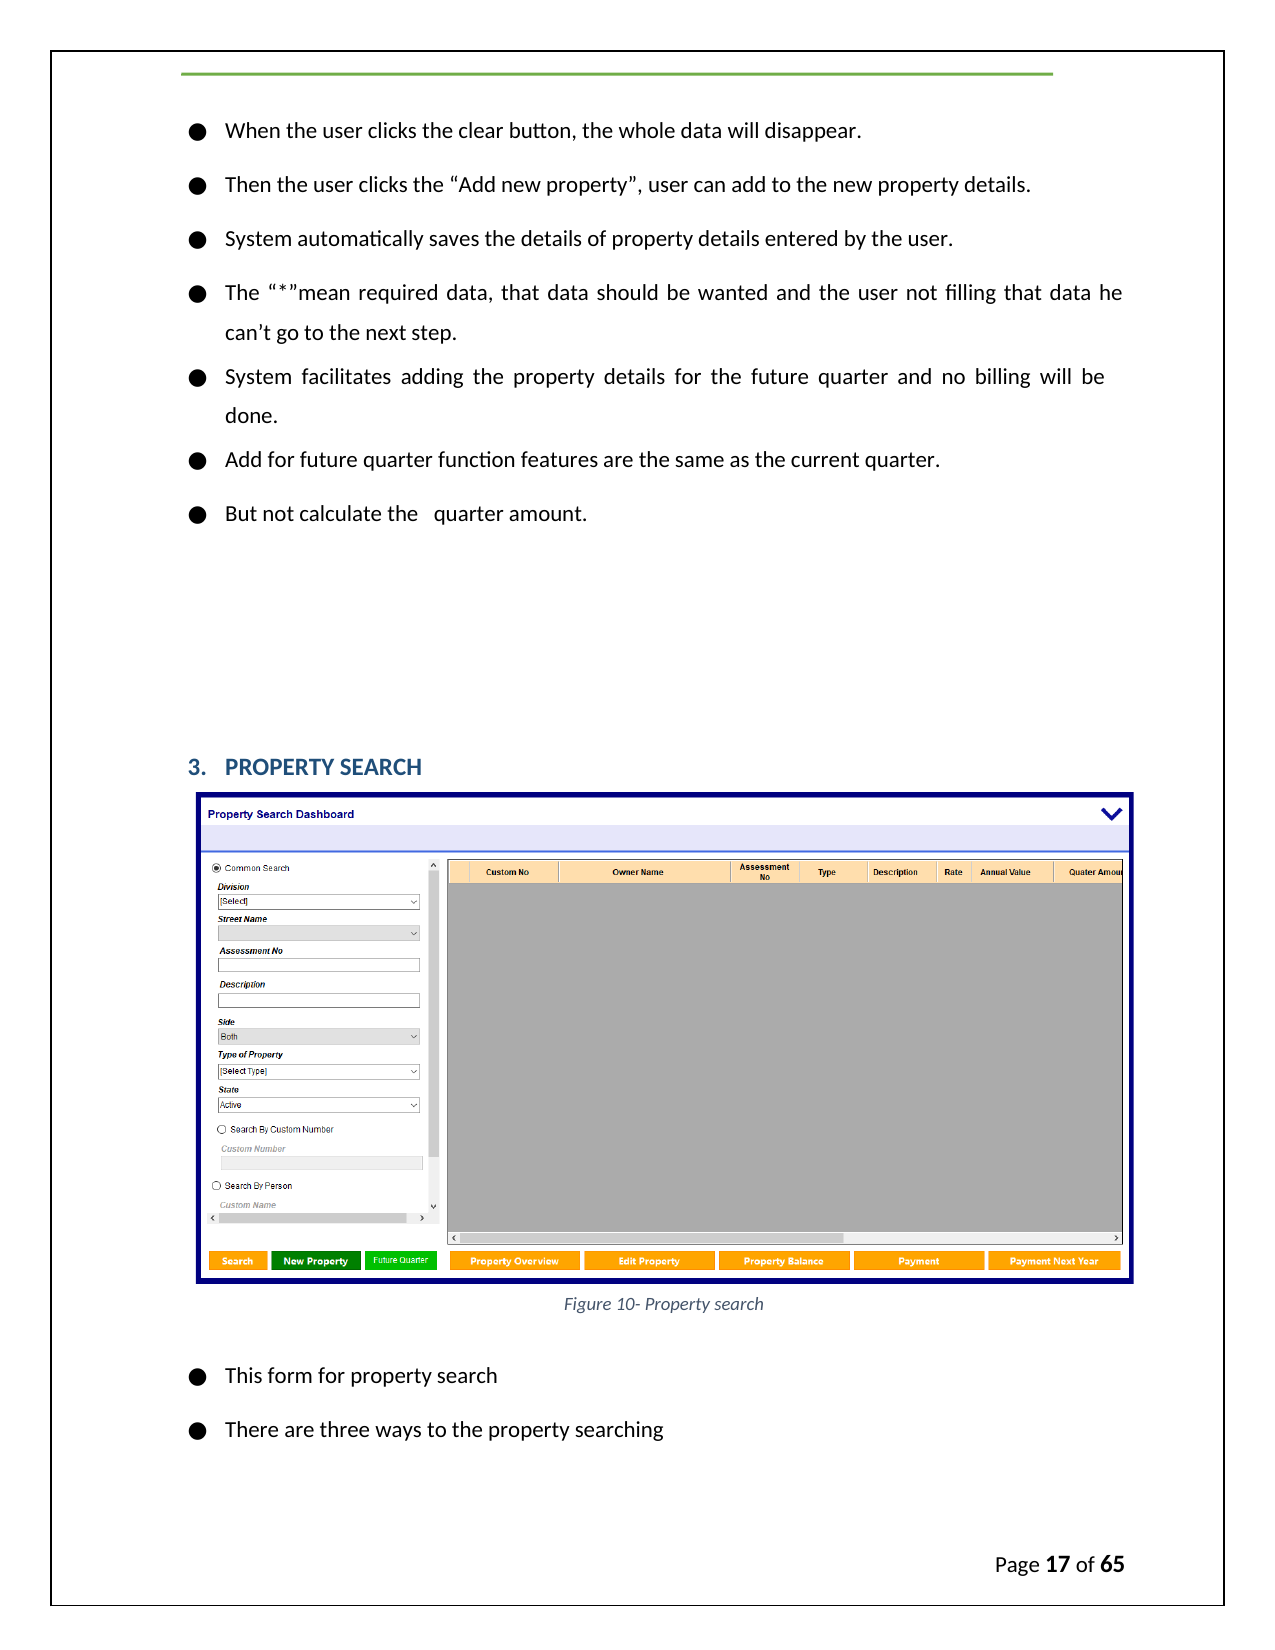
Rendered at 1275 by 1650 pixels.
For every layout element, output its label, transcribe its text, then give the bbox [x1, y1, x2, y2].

list When the user clicks the clear button, the whole data will disappear. [187, 105, 1125, 152]
list But not calculate the quarter amount. [178, 487, 1107, 534]
list This form for property search [187, 1350, 1125, 1397]
list There are three ways to the property searching [187, 1404, 1125, 1451]
picture [195, 789, 1134, 1284]
list System facilitates adding the property details for the future quarter and no billing will be done. [187, 350, 1107, 429]
list The “*”mean required data, that data should be wanted and the user not filling that data he can’t go to the next step. [187, 267, 1125, 346]
list System automatically saves the details of property details entered by the user. [187, 213, 1125, 260]
list Add for future quarter function features are the same as the current quarter. [178, 433, 1107, 481]
subtitle PROPERTY SEARCH [187, 751, 1125, 781]
list Then the user clicks the “Add new property”, user can add to the new property details. [187, 159, 1125, 206]
